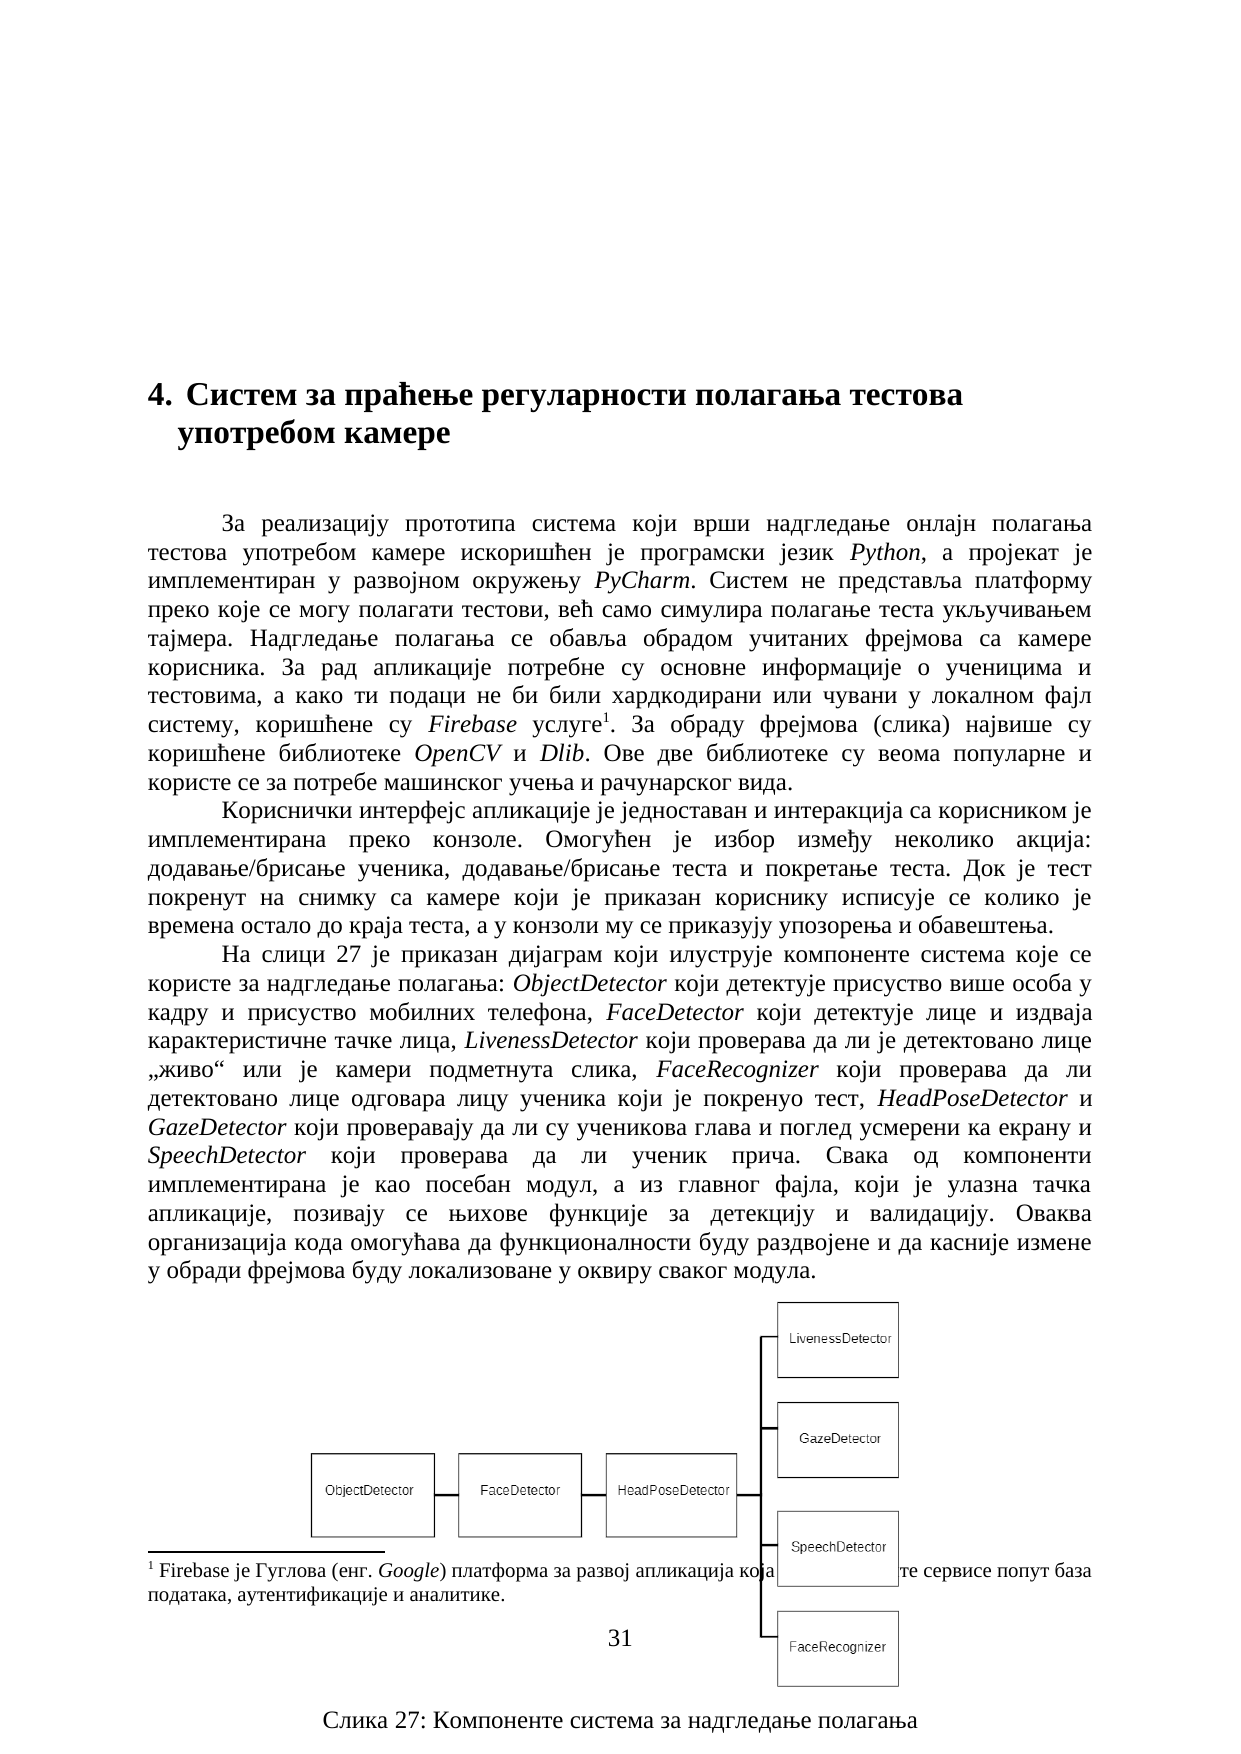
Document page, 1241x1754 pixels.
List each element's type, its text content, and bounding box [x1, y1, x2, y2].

subtitle Систем за праћење регуларности полагања тестова употребом камере [148, 374, 1093, 451]
picture [302, 1292, 939, 1727]
text Кориснички интерфејс апликације је једноставан и интеракција са корисником је имплементирана преко конзоле. Омогућен је избор између неколико акција: додавање/брисање ученика, додавање/брисање теста и покретање теста. Док је тест покренут на снимку са камере који је приказан кориснику исписује се колико је времена остало до краја теста, а у конзоли му се приказују упозорења и обавештења. [148, 796, 1093, 939]
text На слици 27 је приказан дијаграм који илуструје компоненте система које се користе за надгледање полагања: ObjectDetector који детектује присуство више особа у кадру и присуство мобилних телефона, FaceDetector који детектује лице и издваја карактеристичне тачке лица, LivenessDetector који проверава да ли је детектовано лице „живо“ или је камери подметнута слика, FaceRecognizer који проверава да ли детектовано лице одговара лицу ученика који је покренуо тест, HeadPoseDetector и GazeDetector који проверавају да ли су ученикова глава и поглед усмерени ка екрану и SpeechDetector који проверава да ли ученик прича. Свака од компоненти имплементирана је као посебан модул, а из главног фајла, који је улазна тачка апликације, позивају се њихове функције за детекцију и валидацију. Оваква организација кода омогућава да функционалности буду раздвојене и да касније измене у обради фрејмова буду локализоване у оквиру сваког модула. [148, 939, 1093, 1284]
text За реализацију прототипа система који врши надгледање онлајн полагања тестова употребом камере искоришћен је програмски језик Python, а пројекат је имплементиран у развојном окружењу PyCharm. Систем не представља платформу преко које се могу полагати тестови, већ само симулира полагање теста укључивањем тајмера. Надгледање полагања се обавља обрадом учитаних фрејмова са камере корисника. За рад апликације потребне су основне информације о ученицима и тестовима, а како ти подаци не би били хардкодирани или чувани у локалном фајл систему, коришћене су Firebase услуге. За обраду фрејмова (слика) највише су коришћене библиотеке OpenCV и Dlib. Ове две библиотеке су веома популарне и користе се за потребе машинског учења и рачунарског вида. [148, 508, 1093, 796]
